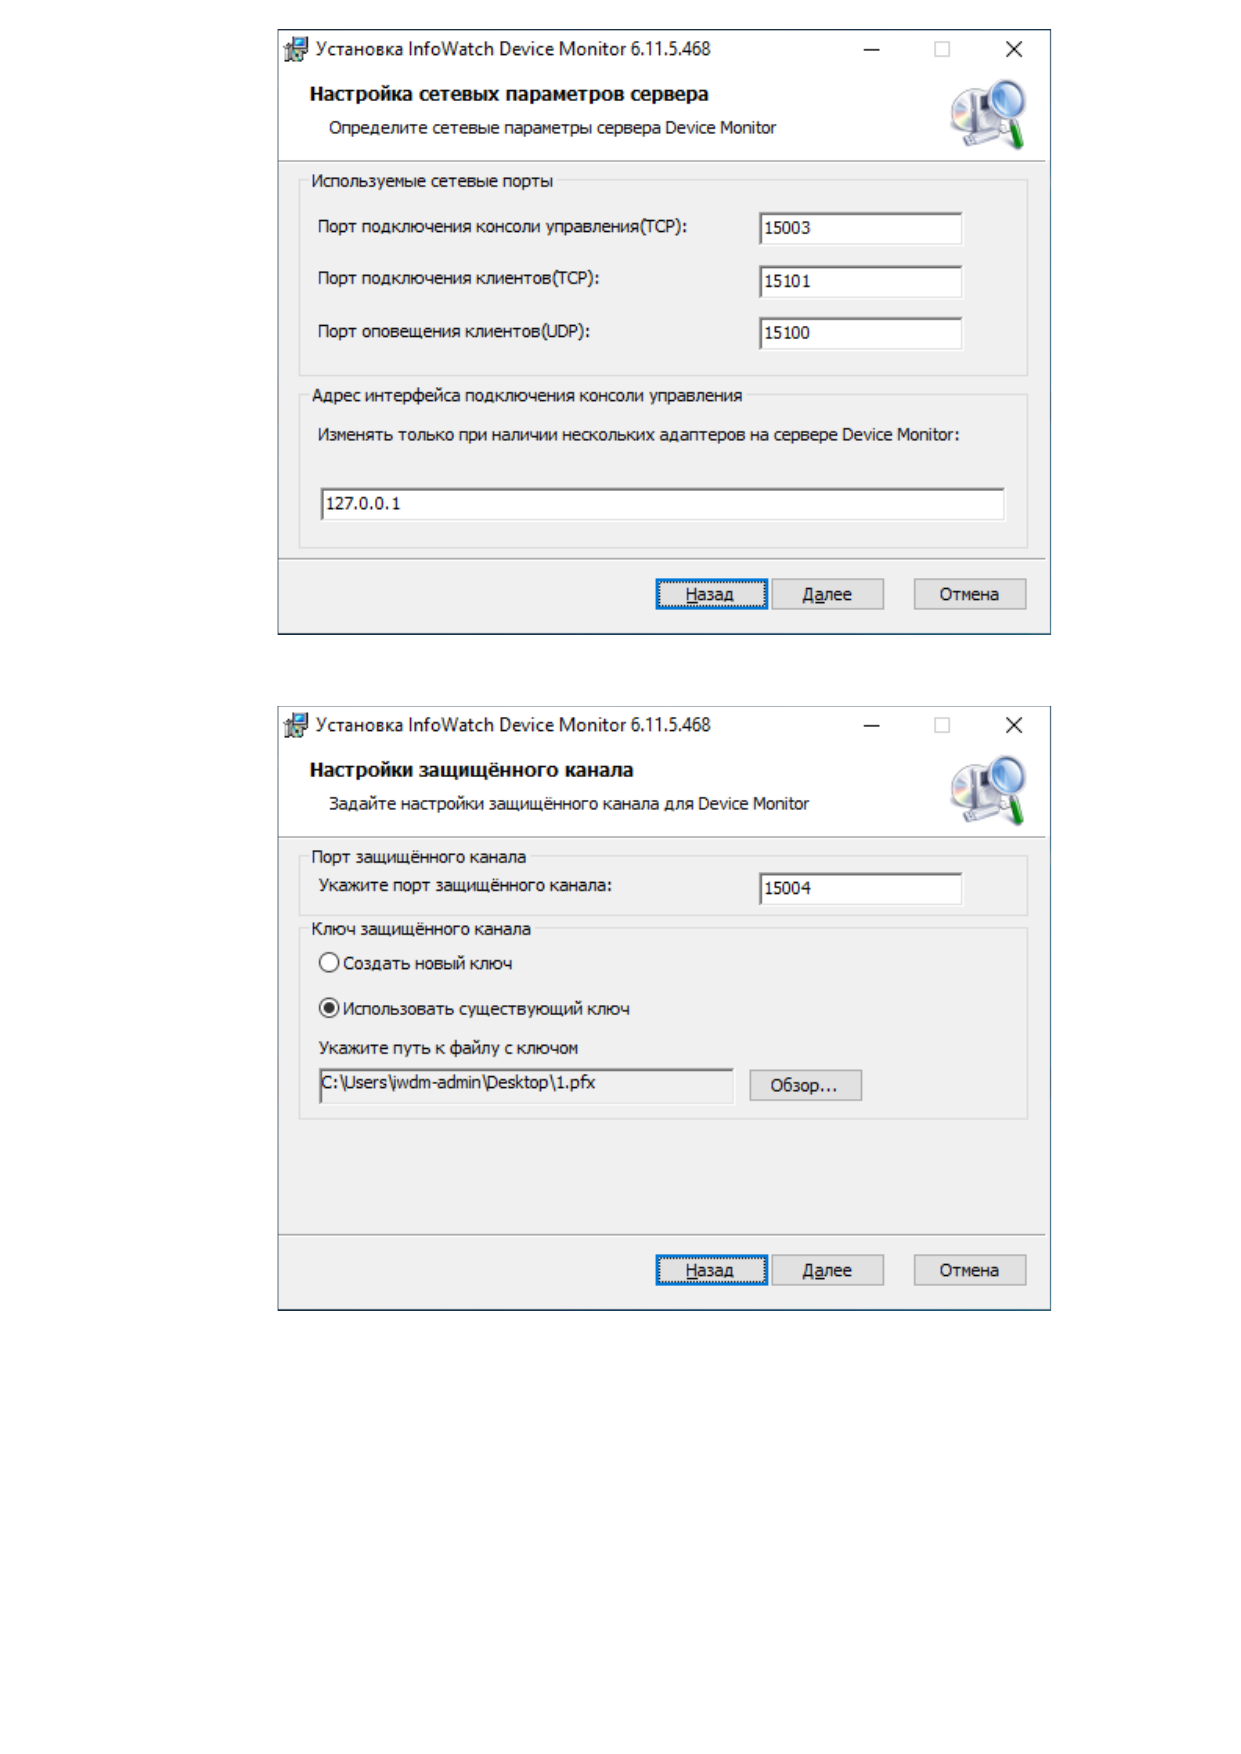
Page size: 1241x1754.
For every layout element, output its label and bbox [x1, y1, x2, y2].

picture [277, 29, 1052, 635]
picture [277, 706, 1052, 1311]
